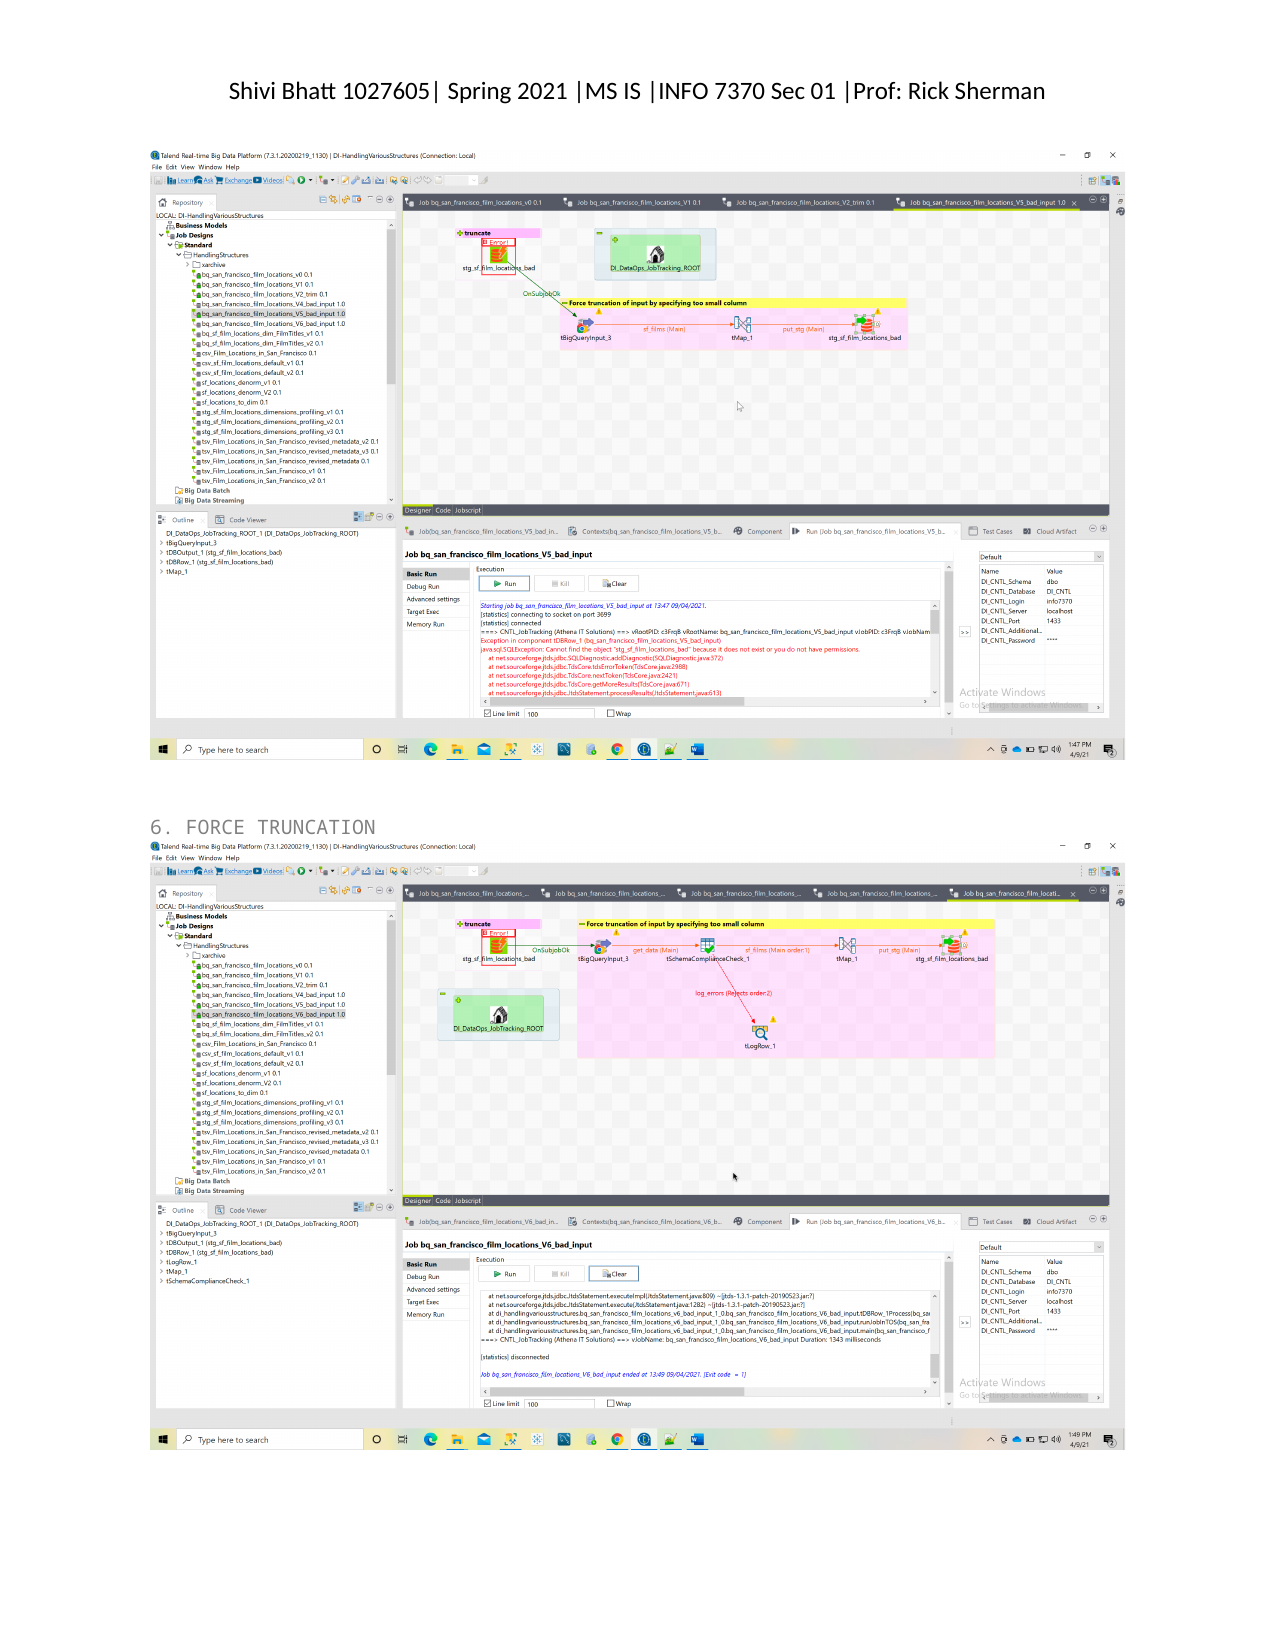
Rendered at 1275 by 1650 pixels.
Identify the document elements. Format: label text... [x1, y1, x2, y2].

picture [150, 150, 1125, 760]
text 6. FORCE TRUNCATION [150, 813, 1125, 840]
picture [150, 840, 1125, 1450]
